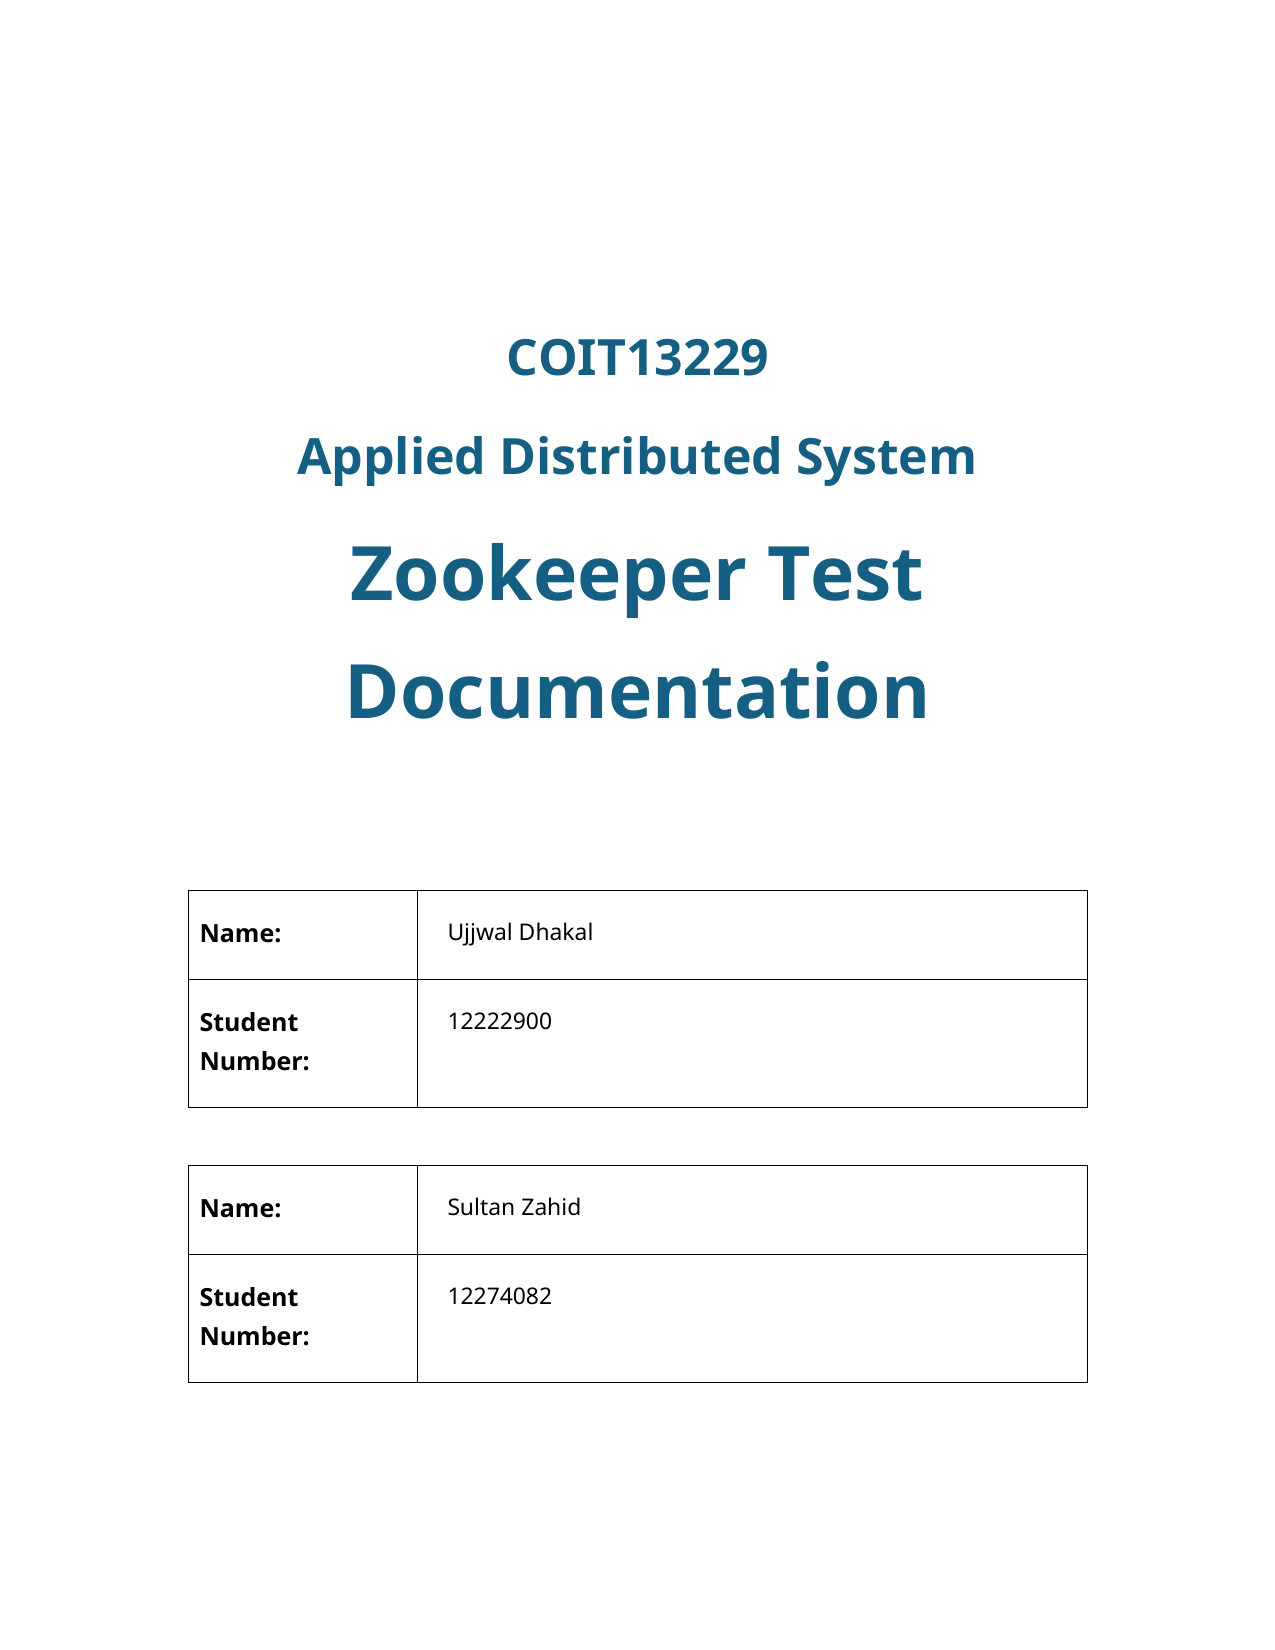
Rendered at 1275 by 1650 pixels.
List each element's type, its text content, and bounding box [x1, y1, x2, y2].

table_cell 12222900 [418, 980, 1087, 1107]
table_cell Student Number: [189, 1255, 417, 1382]
table_cell 12274082 [418, 1255, 1087, 1382]
table_header Sultan Zahid [418, 1166, 1087, 1254]
table_header Name: [189, 891, 417, 979]
text Applied Distributed System [187, 421, 1087, 489]
text Zookeeper Test Documentation [187, 520, 1087, 740]
table_header Ujjwal Dhakal [418, 891, 1087, 979]
table_cell Student Number: [189, 980, 417, 1107]
table_header Name: [189, 1166, 417, 1254]
text COIT13229 [187, 322, 1087, 390]
